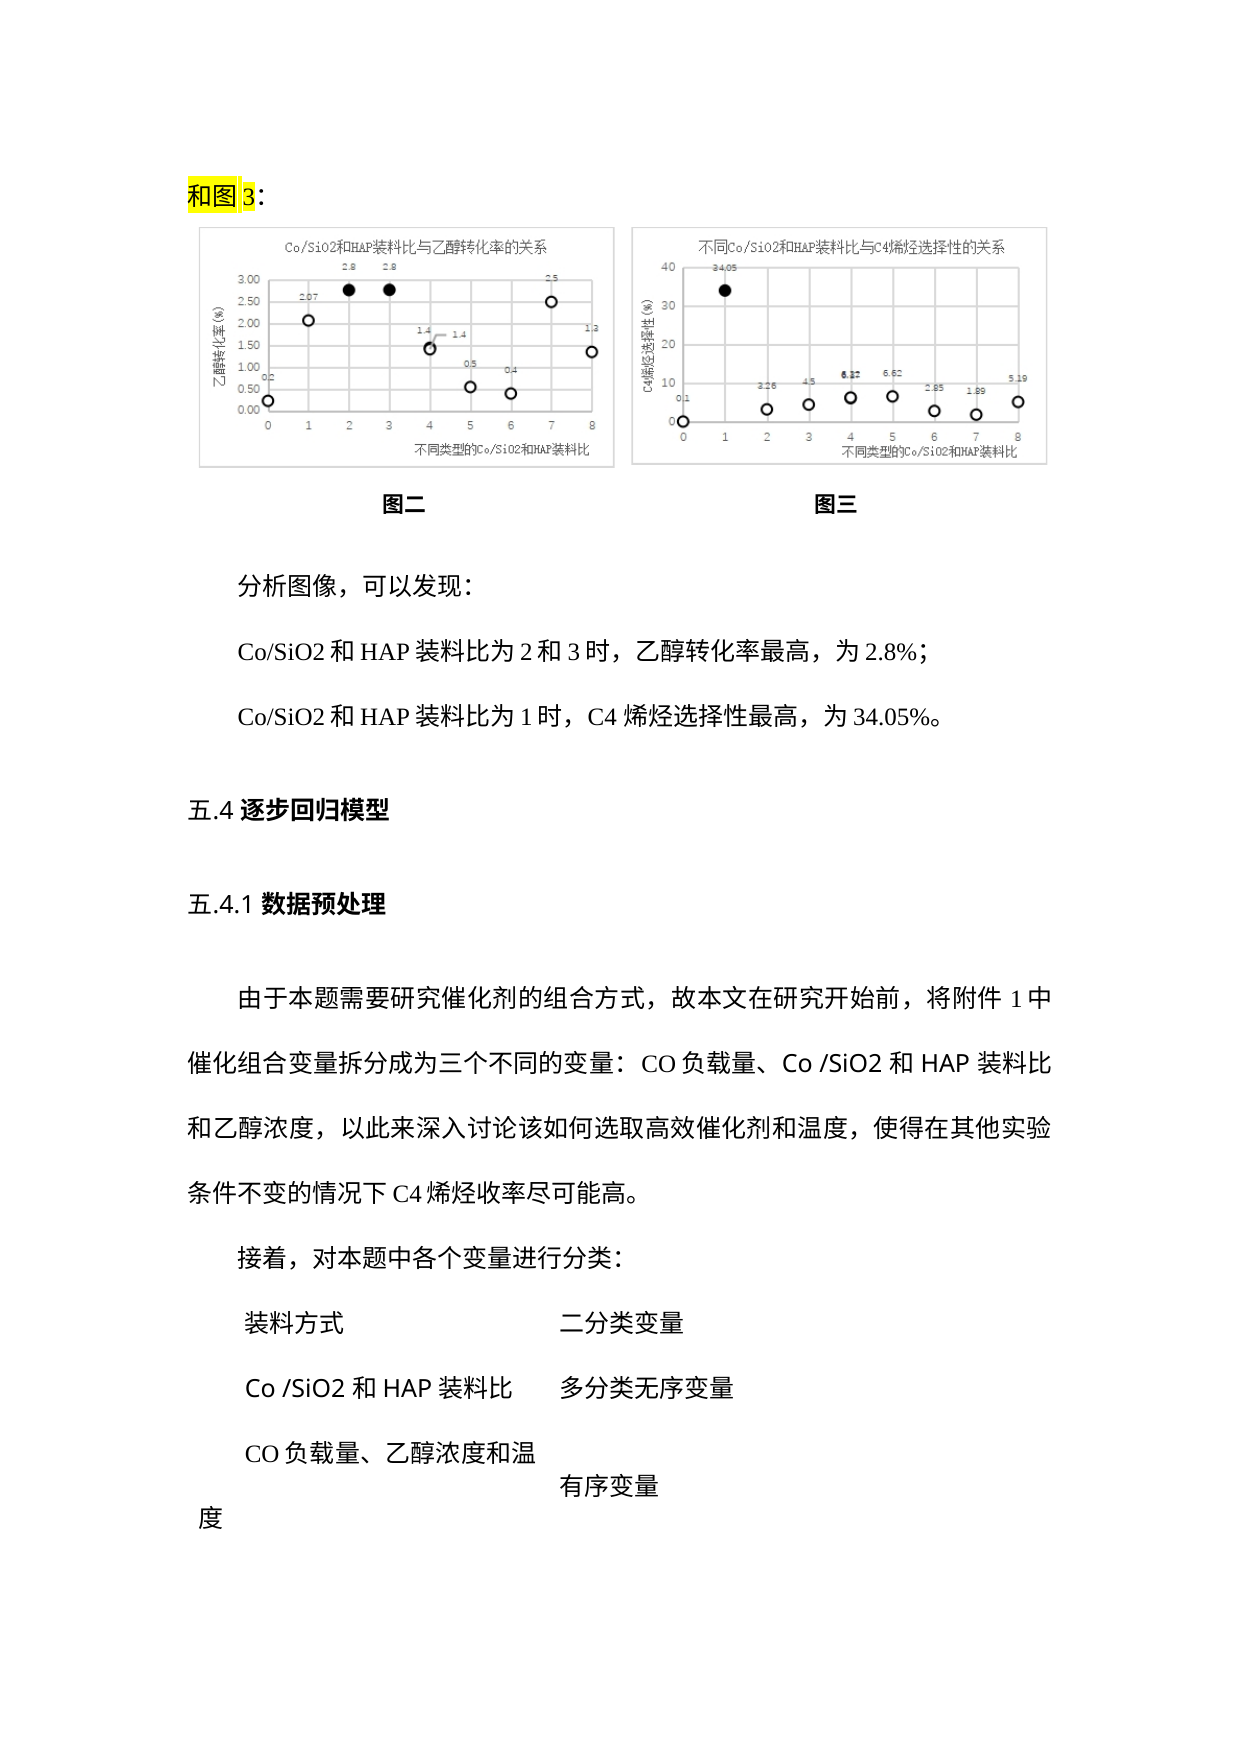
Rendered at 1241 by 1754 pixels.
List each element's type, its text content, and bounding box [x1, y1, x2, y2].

table_cell 图三 [620, 487, 1053, 519]
table_cell 图二 [188, 487, 620, 519]
text Co/SiO2和HAP装料比为2和3时，乙醇转化率最高，为2.8%； [187, 617, 1053, 682]
table_header [620, 227, 1053, 487]
subtitle 逐步回归模型 [187, 776, 1053, 841]
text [187, 162, 1053, 227]
picture [198, 227, 615, 468]
table_cell 多分类无序变量 [548, 1355, 1053, 1419]
text 由于本题需要研究催化剂的组合方式，故本文在研究开始前，将附件1中催化组合变量拆分成为三个不同的变量：CO负载量、Co /SiO2 和 HAP 装料比和乙醇浓度，以此来深入讨论该如何选取高效催化剂和温度，使得在其他实验条件不变的情况下C4烯烃收率尽可能高。 [187, 964, 1053, 1224]
table_cell 有序变量 [548, 1420, 1053, 1549]
table_cell CO负载量、乙醇浓度和温度 [188, 1420, 548, 1549]
picture [631, 227, 1048, 465]
subtitle 数据预处理 [187, 870, 1053, 935]
table_header 装料方式 [188, 1290, 548, 1354]
table_header 二分类变量 [548, 1290, 1053, 1354]
text 分析图像，可以发现： [187, 552, 1053, 617]
text 接着，对本题中各个变量进行分类： [187, 1224, 1053, 1289]
table_header [188, 227, 620, 487]
table_cell Co /SiO2 和 HAP 装料比 [188, 1355, 548, 1419]
text Co/SiO2和HAP装料比为1时，C4 烯烃选择性最高，为34.05%。 [187, 682, 1053, 747]
